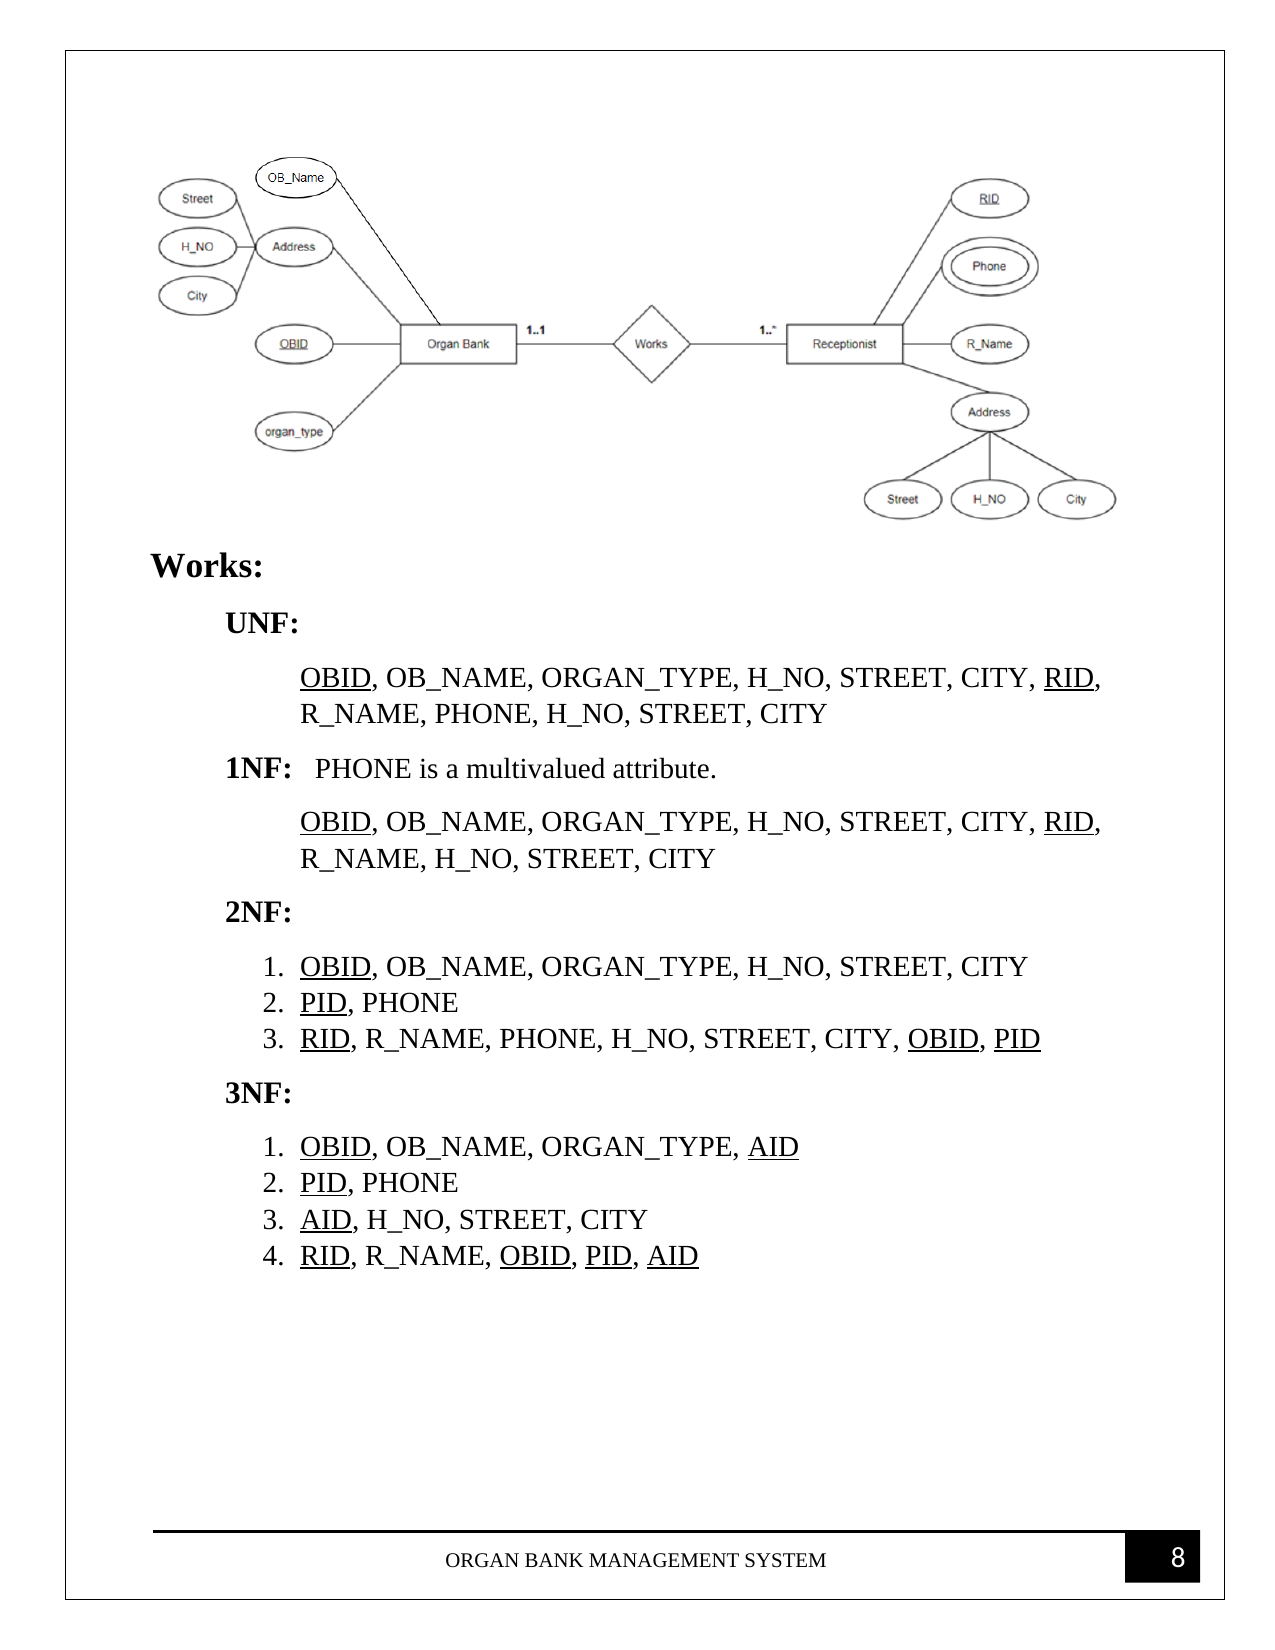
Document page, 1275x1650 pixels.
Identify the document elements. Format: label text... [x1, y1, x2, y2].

list OBID, OB_NAME, ORGAN_TYPE, H_NO, STREET, CITY [262, 949, 1125, 982]
list PID, PHONE [262, 1166, 1125, 1199]
list RID, R_NAME, PHONE, H_NO, STREET, CITY, OBID, PID [262, 1021, 1125, 1055]
text 3NF: [225, 1074, 1125, 1110]
text OBID, OB_NAME, ORGAN_TYPE, H_NO, STREET, CITY, RID, R_NAME, H_NO, STREET, CITY [300, 804, 1125, 874]
list PID, PHONE [262, 985, 1125, 1019]
picture [150, 150, 1125, 526]
list AID, H_NO, STREET, CITY [262, 1202, 1125, 1235]
text Works: [150, 544, 1125, 585]
text OBID, OB_NAME, ORGAN_TYPE, H_NO, STREET, CITY, RID, R_NAME, PHONE, H_NO, STREET, CITY [300, 660, 1125, 730]
text UNF: [150, 605, 1125, 641]
text 2NF: [150, 893, 1125, 929]
text 1NF: PHONE is a multivalued attribute. [150, 749, 1125, 785]
list OBID, OB_NAME, ORGAN_TYPE, AID [262, 1129, 1125, 1163]
list RID, R_NAME, OBID, PID, AID [262, 1238, 1125, 1271]
